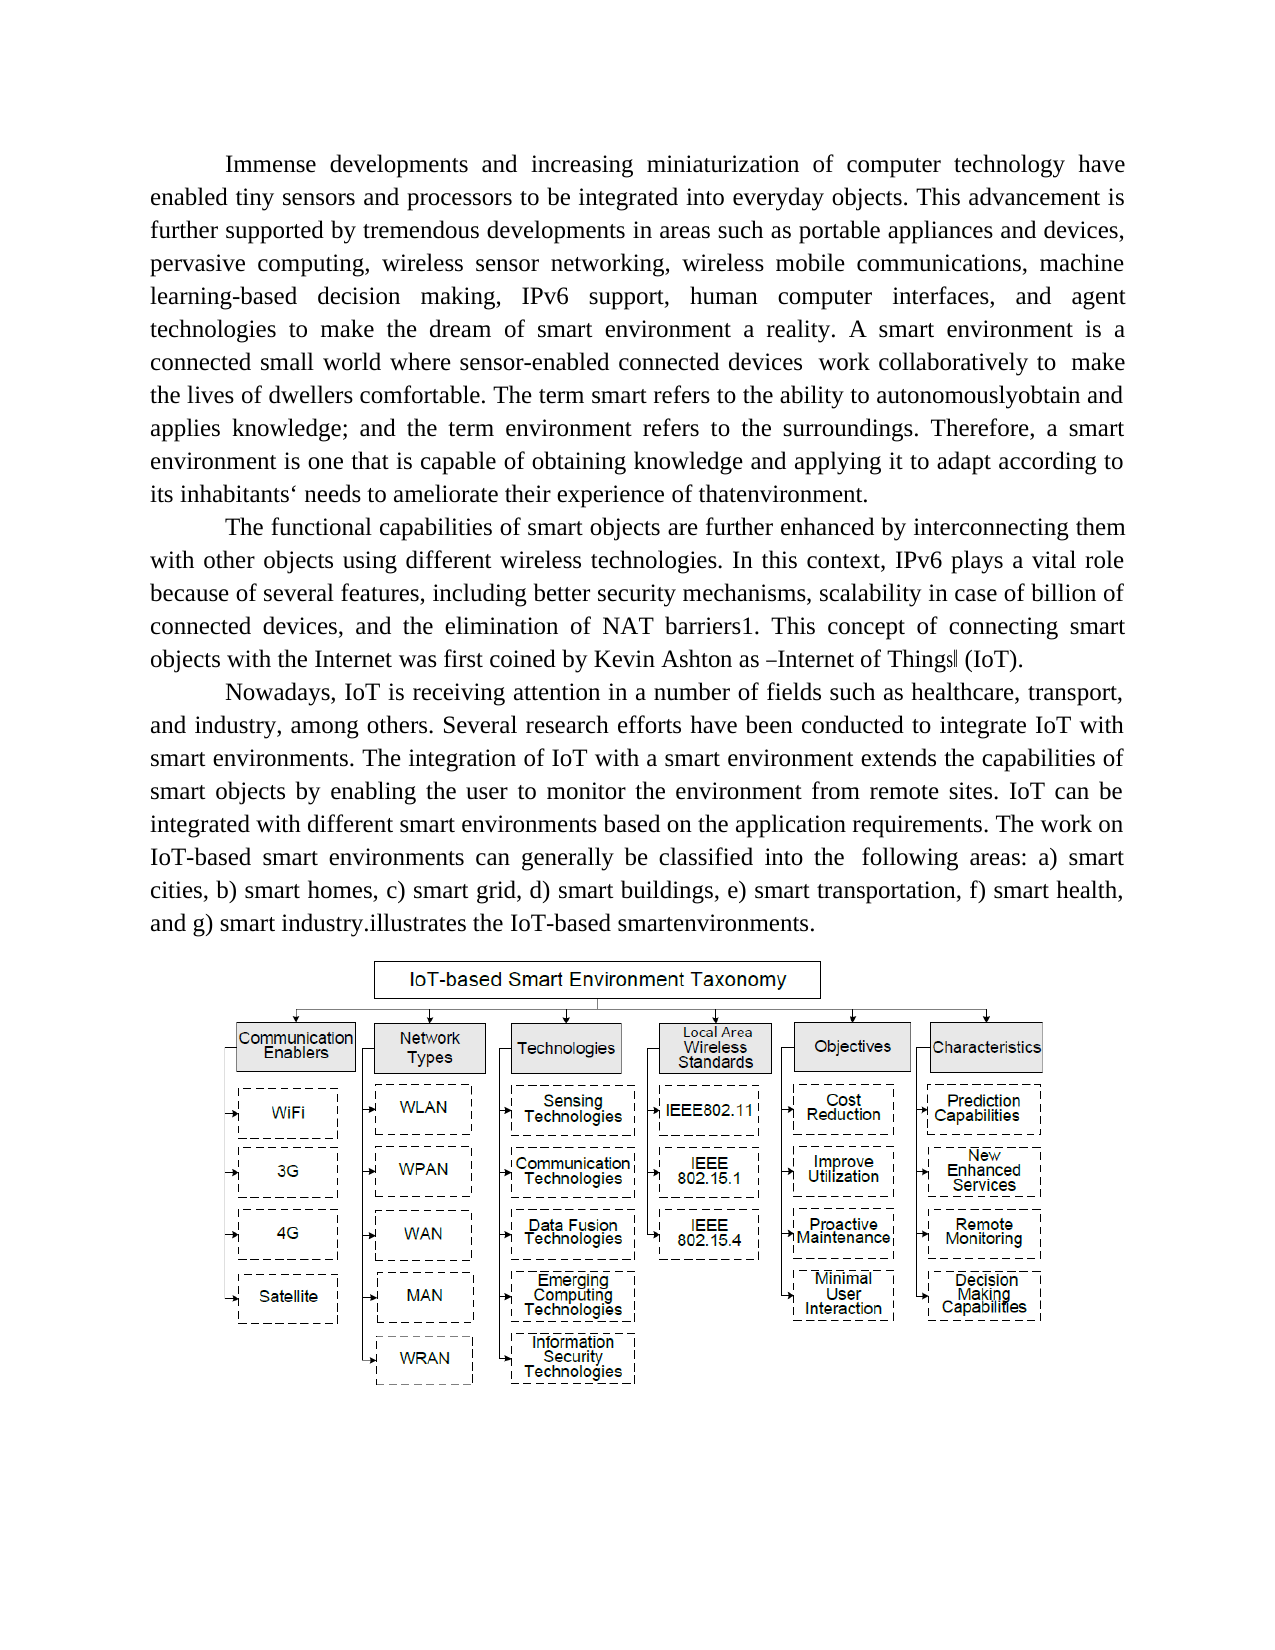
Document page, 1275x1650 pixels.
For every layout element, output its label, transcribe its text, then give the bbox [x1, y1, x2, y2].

text Immense developments and increasing miniaturization of computer technology have enabled tiny sensors and processors to be integrated into everyday objects. This advancement is further supported by tremendous developments in areas such as portable appliances and devices, pervasive computing, wireless sensor networking, wireless mobile communications, machine learning-based decision making, IPv6 support, human computer interfaces, and agent technologies to make the dream of smart environment a reality. A smart environment is a connected small world where sensor-enabled connected devices work collaboratively to make the lives of dwellers comfortable. The term smart refers to the ability to autonomouslyobtain and applies knowledge; and the term environment refers to the surroundings. Therefore, a smart environment is one that is capable of obtaining knowledge and applying it to adapt according to its inhabitants‘ needs to ameliorate their experience of thatenvironment. [150, 149, 1126, 508]
text Nowadays, IoT is receiving attention in a number of fields such as healthcare, transport, and industry, among others. Several research efforts have been conducted to integrate IoT with smart environments. The integration of IoT with a smart environment extends the capabilities of smart objects by enabling the user to monitor the environment from remote sites. IoT can be integrated with different smart environments based on the application requirements. The work on IoT-based smart environments can generally be classified into the following areas: a) smart cities, b) smart homes, c) smart grid, d) smart buildings, e) smart transportation, f) smart health, and g) smart industry.illustrates the IoT-based smartenvironments. [150, 677, 1125, 937]
picture [224, 961, 1043, 1385]
text The functional capabilities of smart objects are further enhanced by interconnecting them with other objects using different wireless technologies. In this context, IPv6 plays a vital role because of several features, including better security mechanisms, scalability in case of billion of connected devices, and the elimination of NAT barriers1. This concept of connecting smart objects with the Internet was first coined by Kevin Ashton as ―Internet of Things‖ (IoT). [150, 512, 1126, 673]
